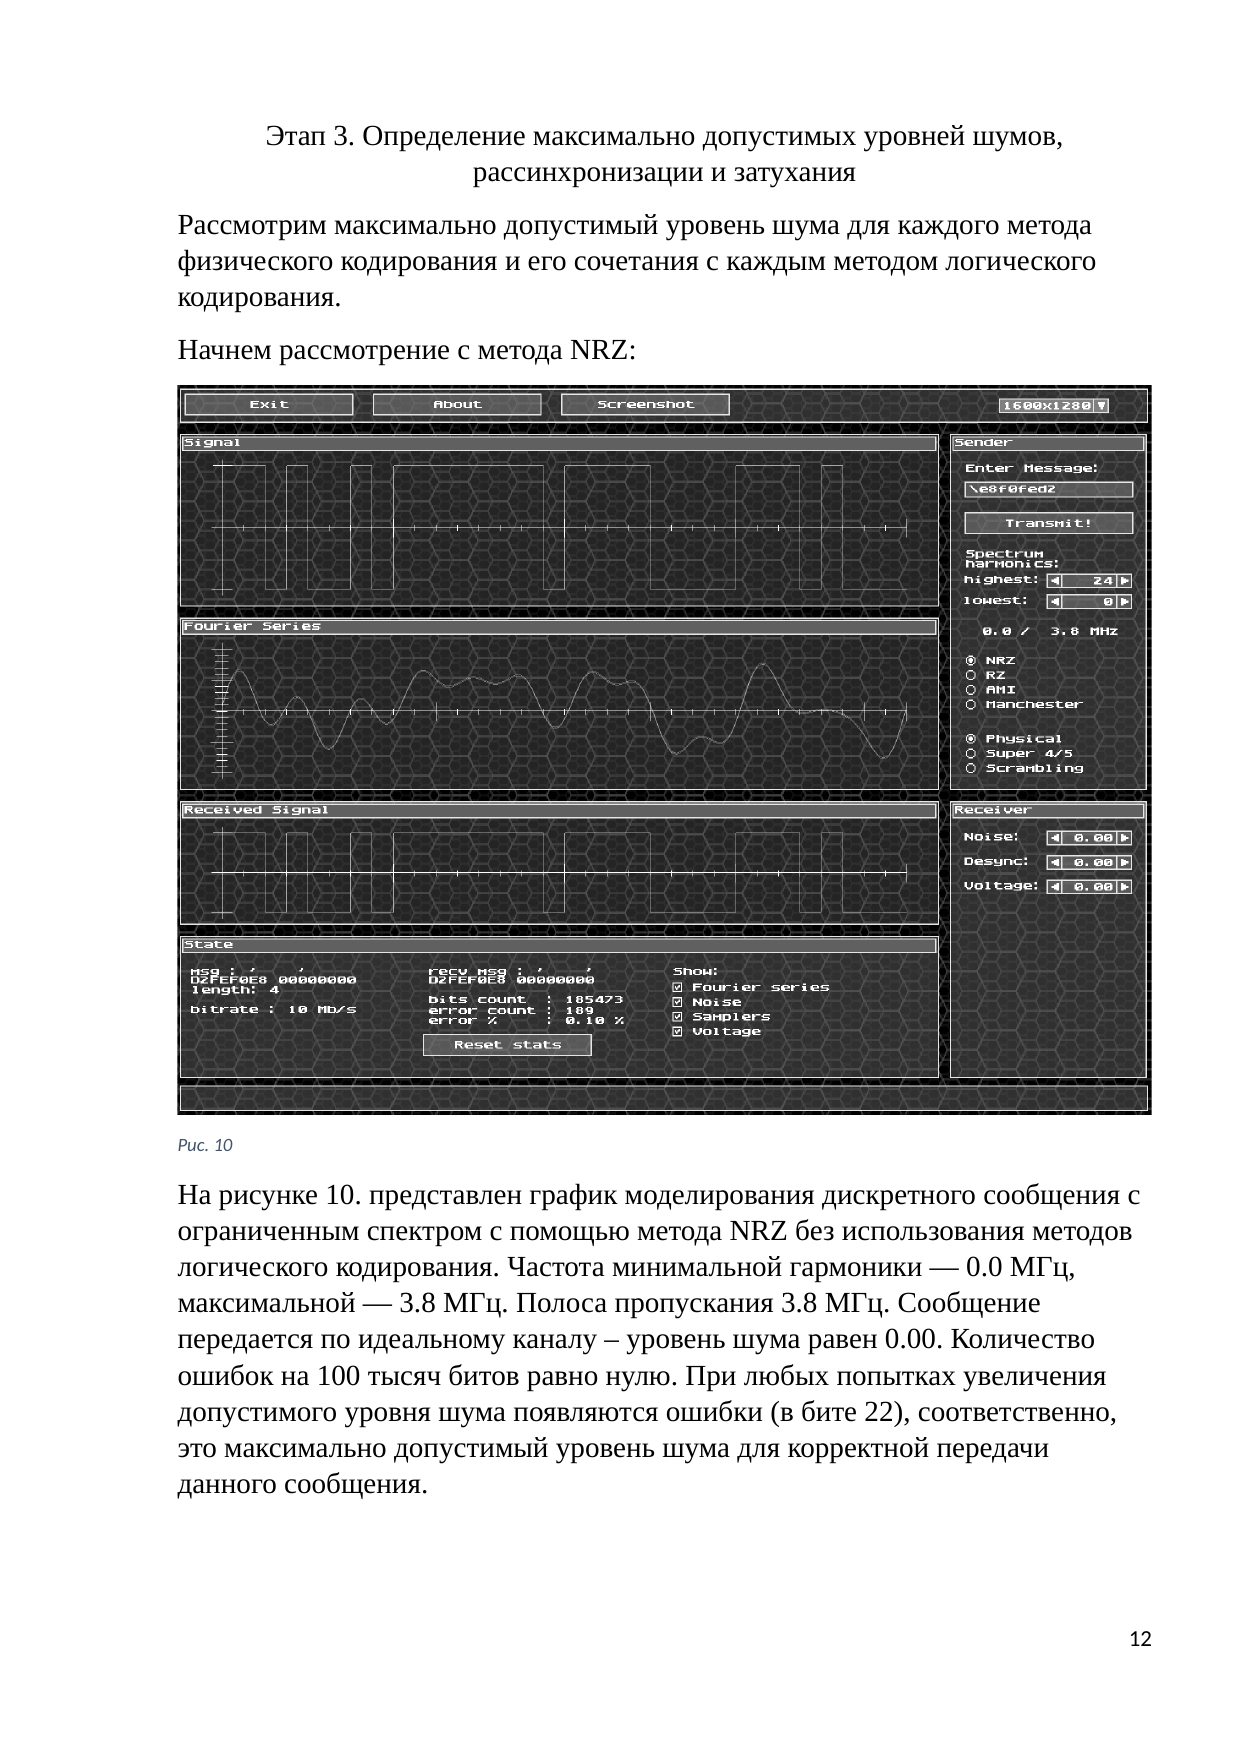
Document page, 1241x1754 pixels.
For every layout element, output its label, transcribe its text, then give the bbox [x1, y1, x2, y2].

picture [177, 385, 1152, 1115]
text Рассмотрим максимально допустимый уровень шума для каждого метода физического кодирования и его сочетания с каждым методом логического кодирования. [177, 207, 1152, 313]
text Этап 3. Определение максимально допустимых уровней шумов, рассинхронизации и затухания [177, 118, 1152, 188]
text На рисунке 10. представлен график моделирования дискретного сообщения с ограниченным спектром с помощью метода NRZ без использования методов логического кодирования. Частота минимальной гармоники — 0.0 МГц, максимальной — 3.8 МГц. Полоса пропускания 3.8 МГц. Сообщение передается по идеальному каналу – уровень шума равен 0.00. Количество ошибок на 100 тысяч битов равно нулю. При любых попытках увеличения допустимого уровня шума появляются ошибки (в бите 22), соответственно, это максимально допустимый уровень шума для корректной передачи данного сообщения. [177, 1177, 1152, 1500]
text Начнем рассмотрение с метода NRZ: [177, 332, 1152, 366]
